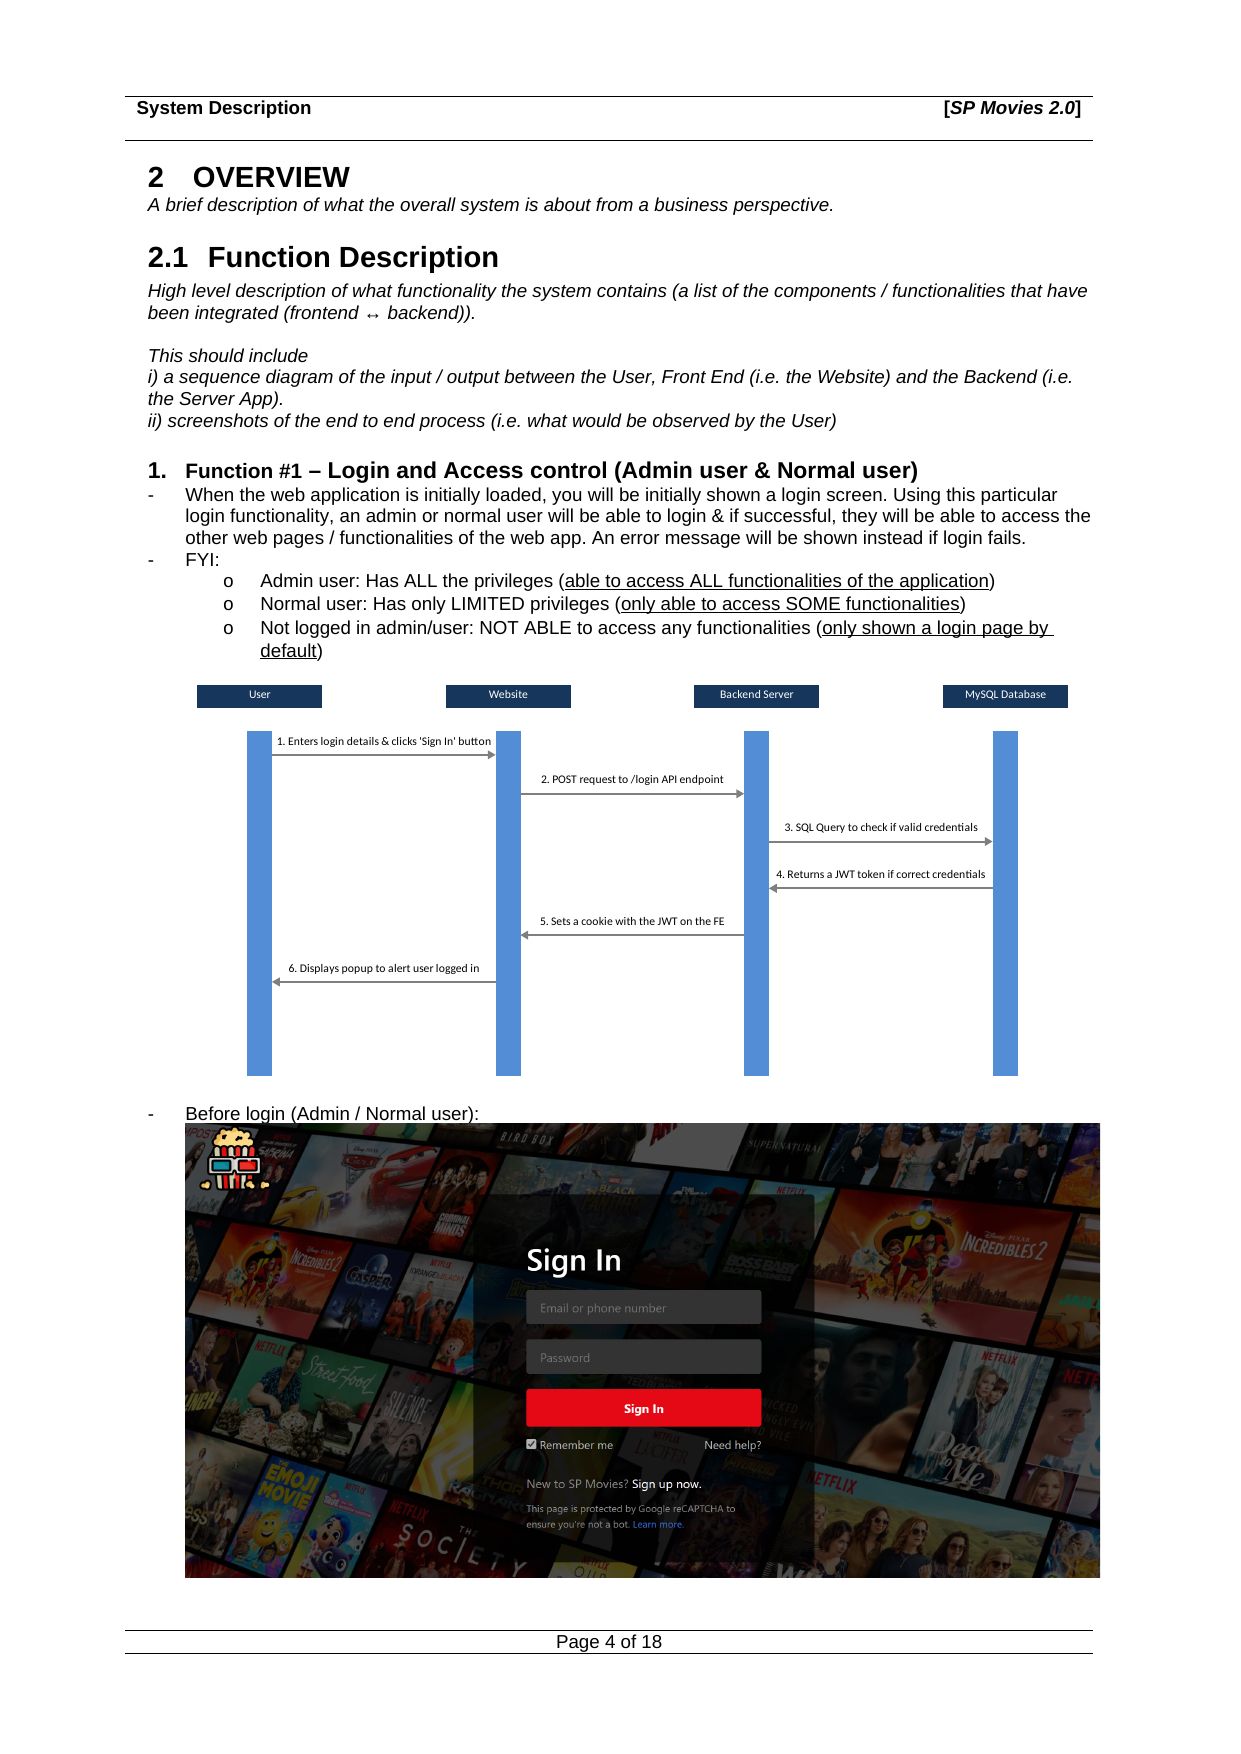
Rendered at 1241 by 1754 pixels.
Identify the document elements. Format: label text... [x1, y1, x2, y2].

text This should include [148, 345, 1092, 366]
text ii) screenshots of the end to end process (i.e. what would be observed by the User) [148, 409, 1092, 431]
list When the web application is initially loaded, you will be initially shown a login screen. Using this particular login functionality, an admin or normal user will be able to login & if successful, they will be able to access the other web pages / functionalities of the web app. An error message will be shown instead if login fails. [148, 484, 1092, 548]
picture [185, 1123, 1100, 1578]
list Not logged in admin/user: NOT ABLE to access any functionalities (only shown a login page by default) [223, 616, 1092, 661]
text A brief description of what the overall system is about from a business perspective. [148, 194, 1092, 215]
list Normal user: Has only LIMITED privileges (only able to access SOME functionalities) [223, 593, 1092, 616]
subtitle OVERVIEW [148, 160, 1092, 194]
list Admin user: Has ALL the privileges (able to access ALL functionalities of the application) [223, 570, 1092, 593]
subtitle Function Description [148, 240, 1092, 274]
list Function #1 – Login and Access control (Admin user & Normal user) [148, 457, 1092, 484]
list FYI: [148, 548, 1092, 570]
text i) a sequence diagram of the input / output between the User, Front End (i.e. the Website) and the Backend (i.e. the Server App). [148, 366, 1092, 409]
list Before login (Admin / Normal user): [148, 1102, 1092, 1124]
